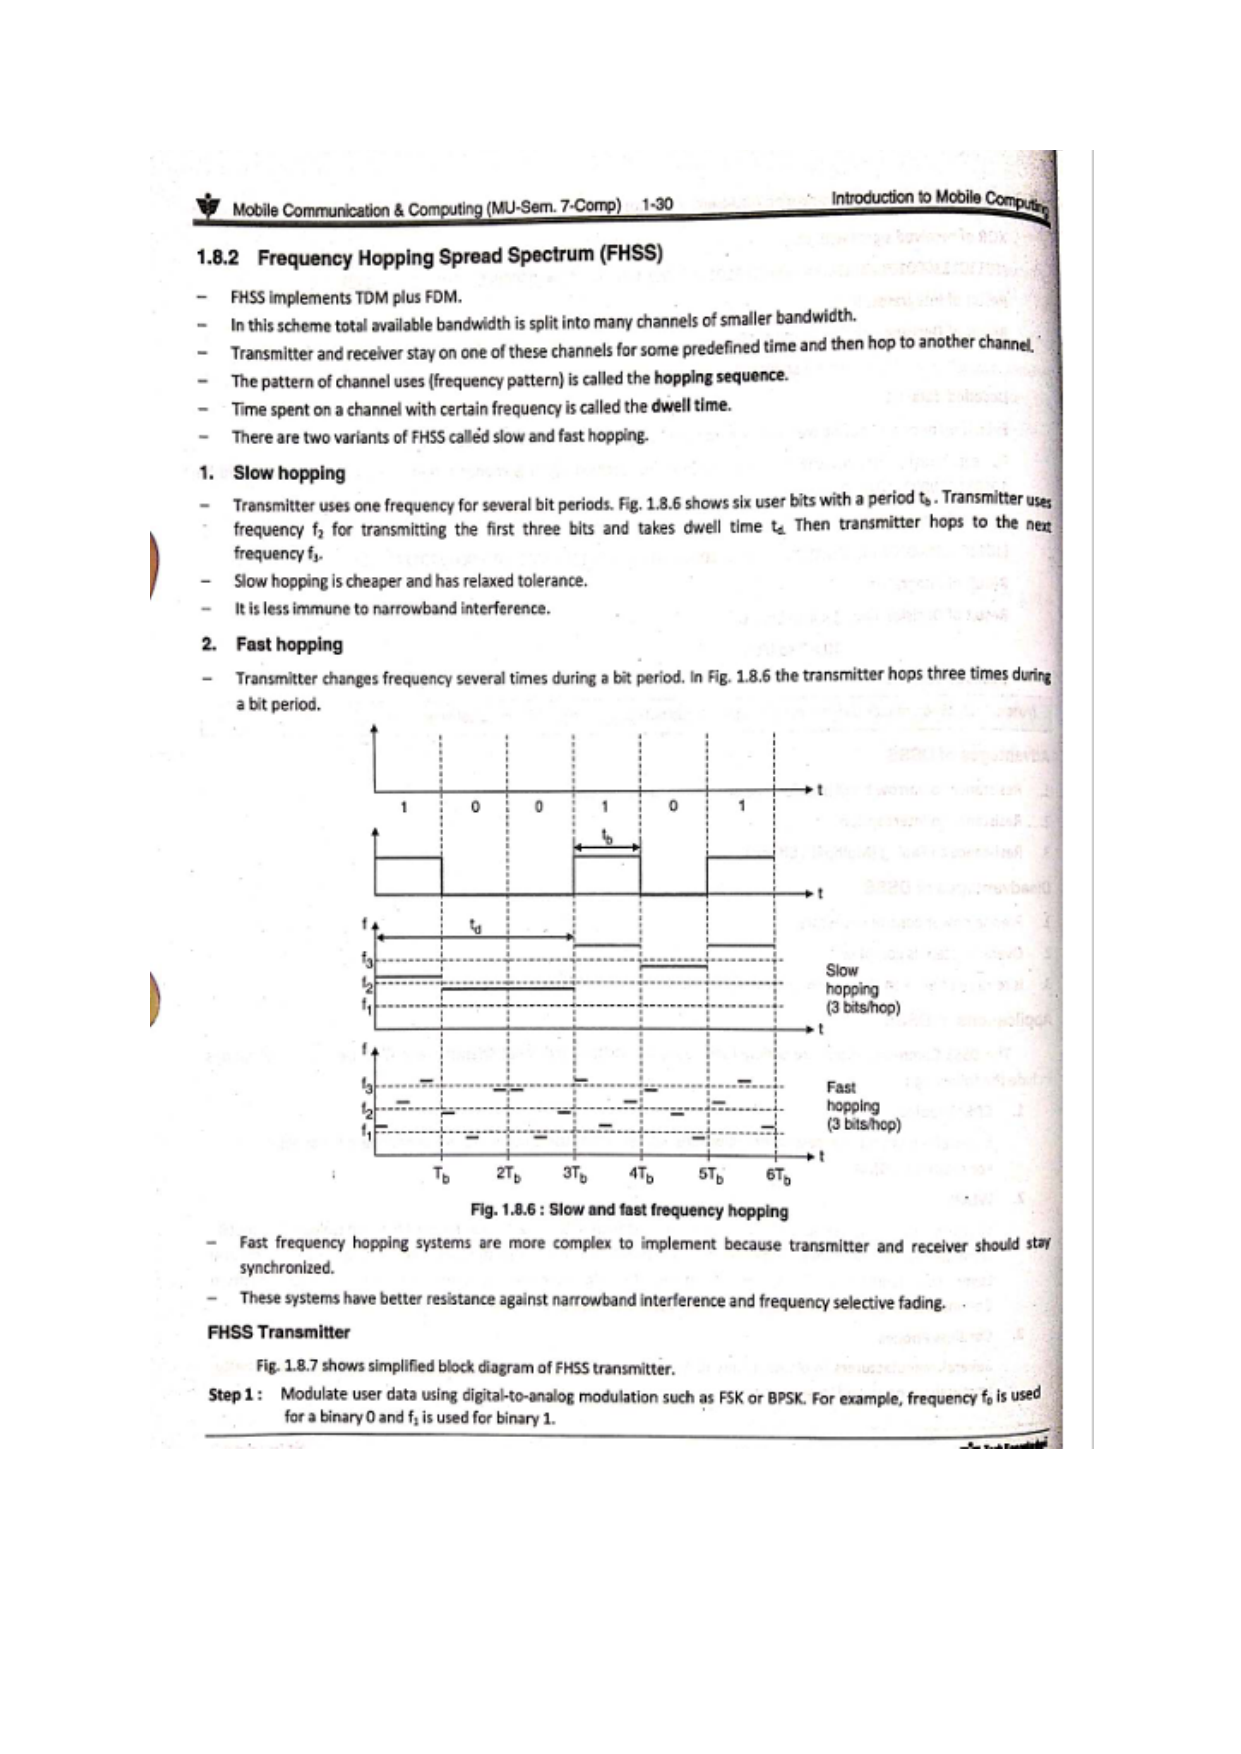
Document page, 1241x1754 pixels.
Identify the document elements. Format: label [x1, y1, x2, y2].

picture [150, 150, 1094, 1449]
